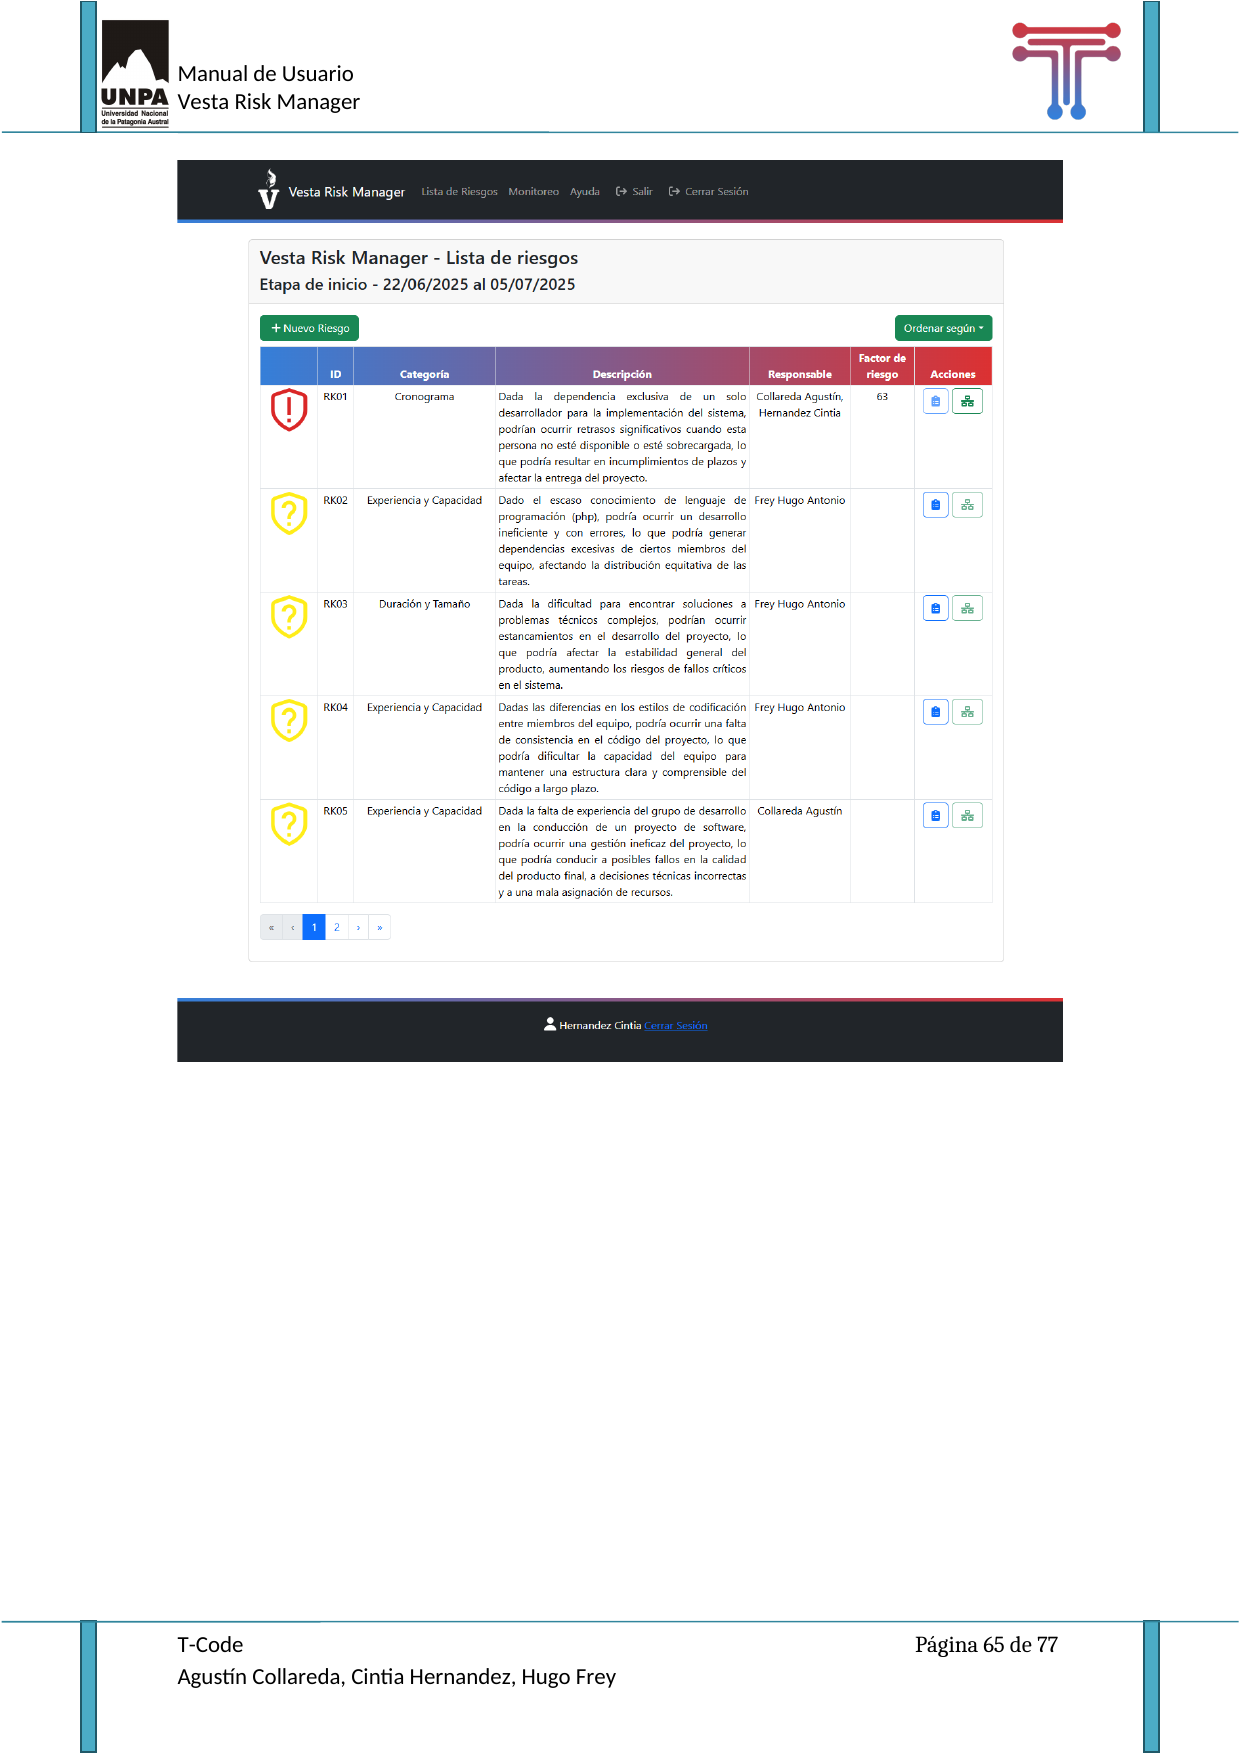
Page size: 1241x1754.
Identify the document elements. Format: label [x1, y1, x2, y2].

picture [100, 18, 170, 129]
picture [1012, 19, 1122, 122]
picture [177, 160, 1063, 1062]
